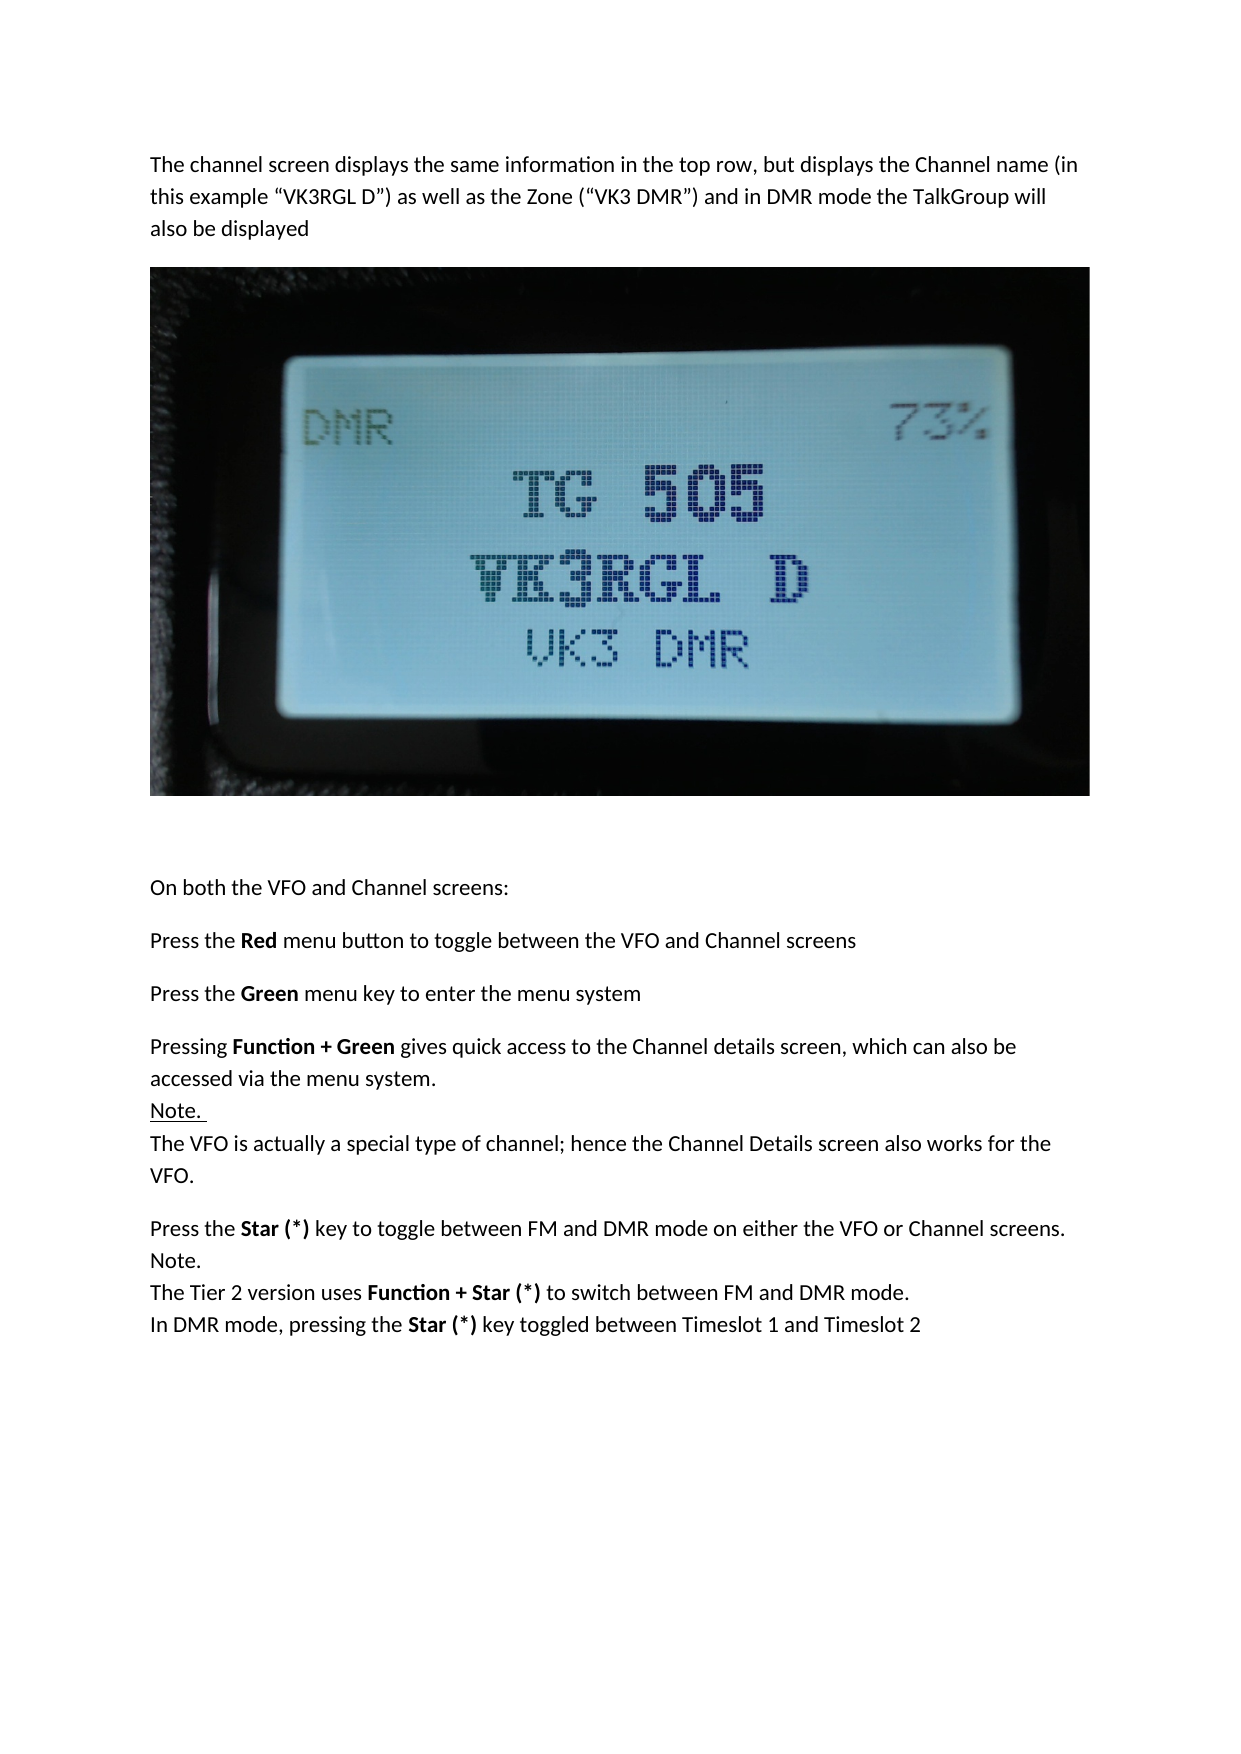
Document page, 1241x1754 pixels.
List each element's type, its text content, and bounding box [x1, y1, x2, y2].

text Press the Star (*) key to toggle between FM and DMR mode on either the VFO or Channel screens. Note. The Tier 2 version uses Function + Star (*) to switch between FM and DMR mode. In DMR mode, pressing the Star (*) key toggled between Timeslot 1 and Timeslot 2 [150, 1214, 1090, 1339]
picture [150, 267, 1090, 796]
text The channel screen displays the same information in the top row, but displays the Channel name (in this example “VK3RGL D”) as well as the Zone (“VK3 DMR”) and in DMR mode the TalkGroup will also be displayed [150, 150, 1090, 242]
text Press the Red menu button to toggle between the VFO and Channel screens [150, 926, 1090, 954]
text Press the Green menu key to enter the menu system [150, 979, 1090, 1007]
text Pressing Function + Green gives quick access to the Channel details screen, which can also be accessed via the menu system. Note. The VFO is actually a special type of channel; hence the Channel Details screen also works for the VFO. [150, 1032, 1090, 1189]
text On both the VFO and Channel screens: [150, 873, 1090, 901]
